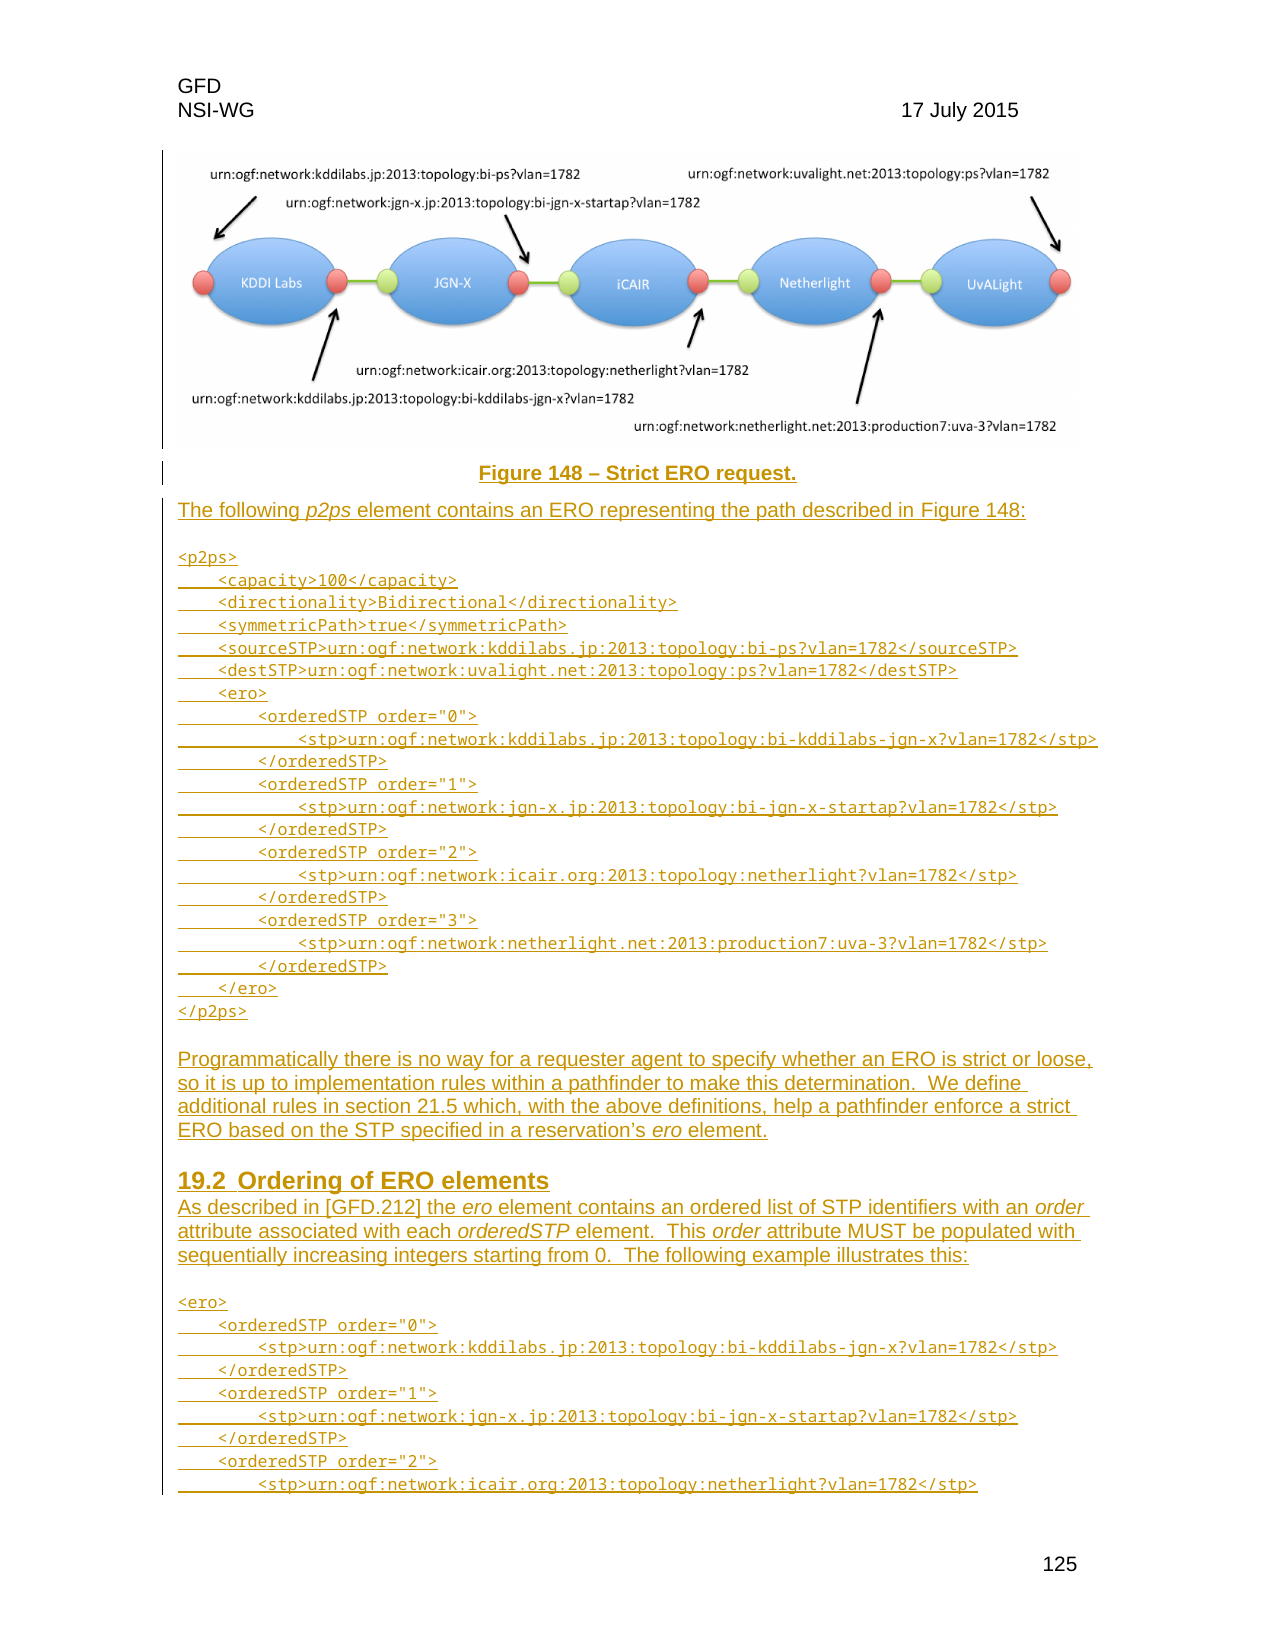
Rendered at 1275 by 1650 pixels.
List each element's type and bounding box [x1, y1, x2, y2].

picture [177, 150, 1078, 449]
